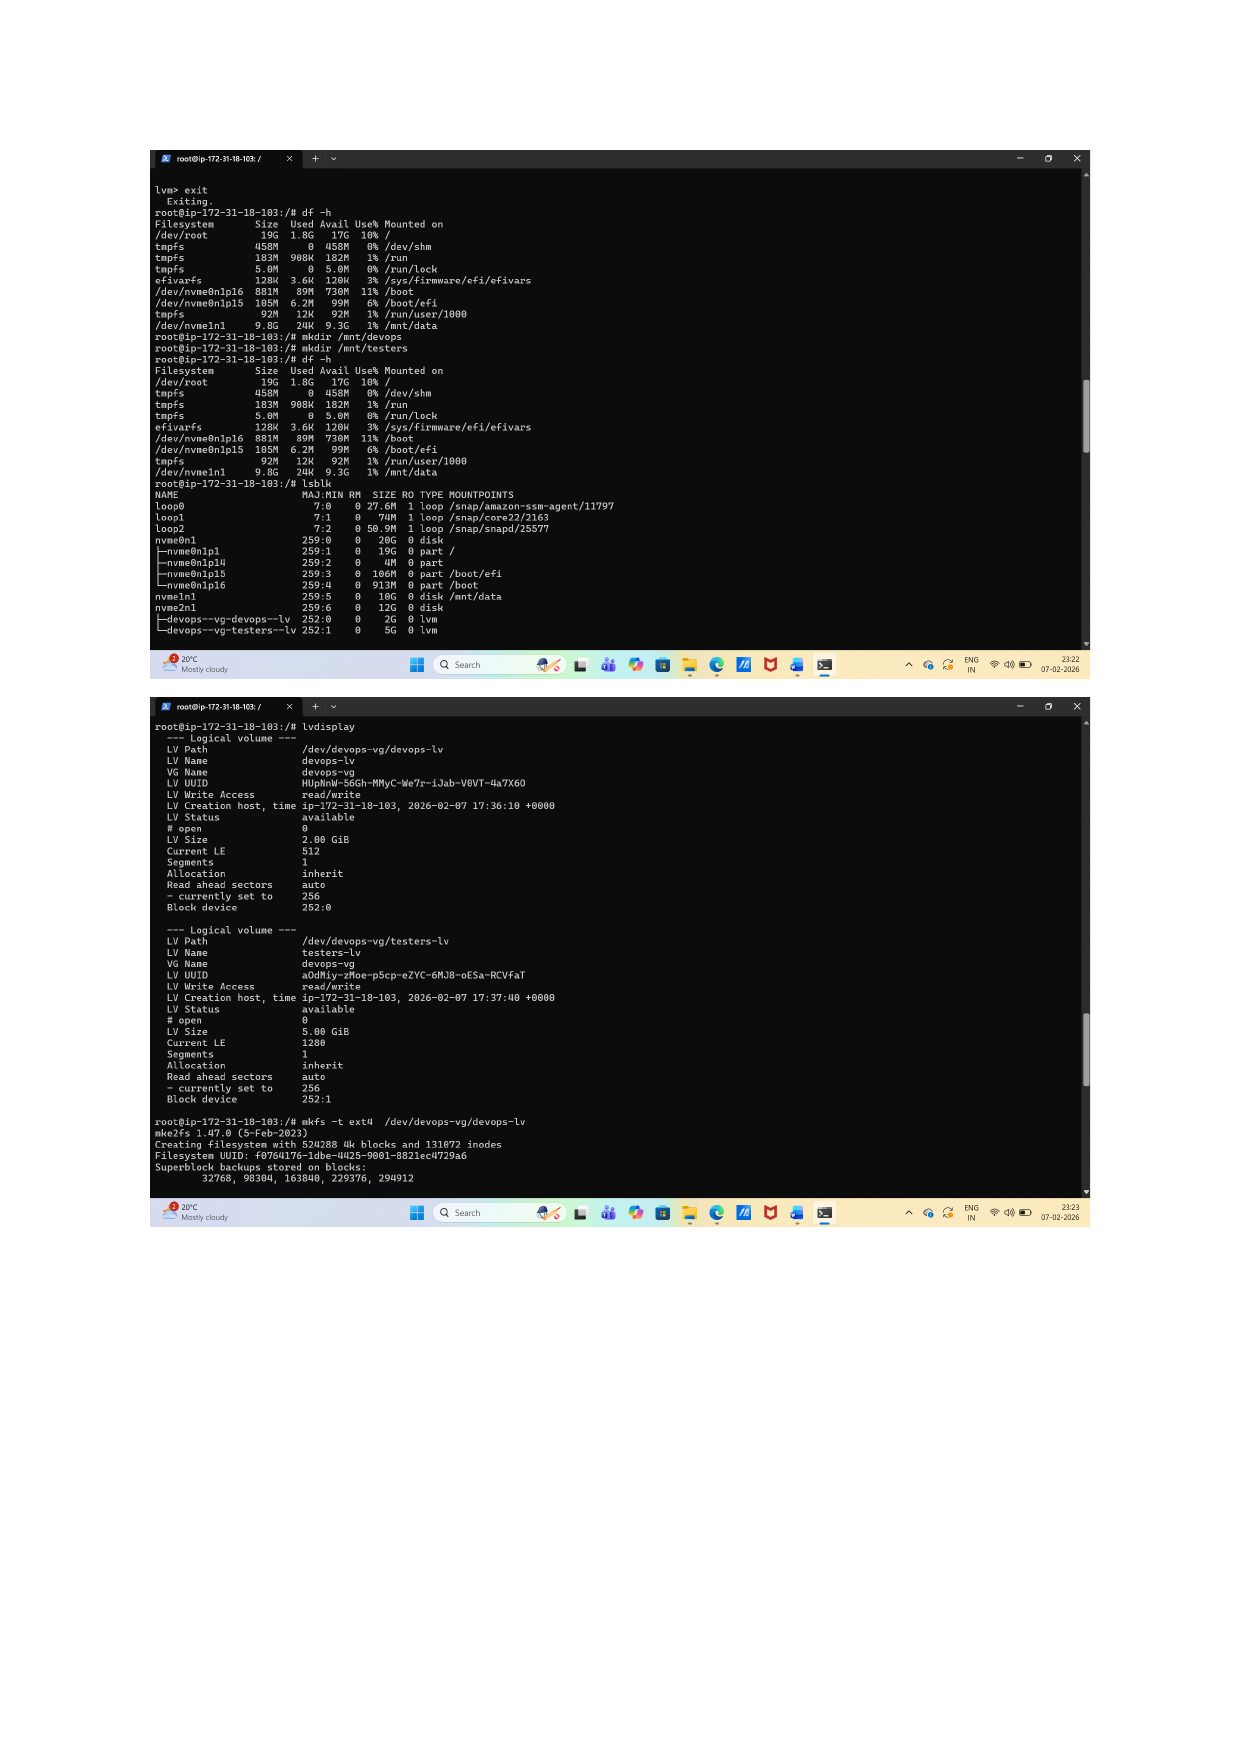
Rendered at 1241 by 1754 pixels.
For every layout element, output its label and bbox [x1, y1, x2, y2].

picture [150, 150, 1091, 679]
picture [150, 697, 1091, 1227]
